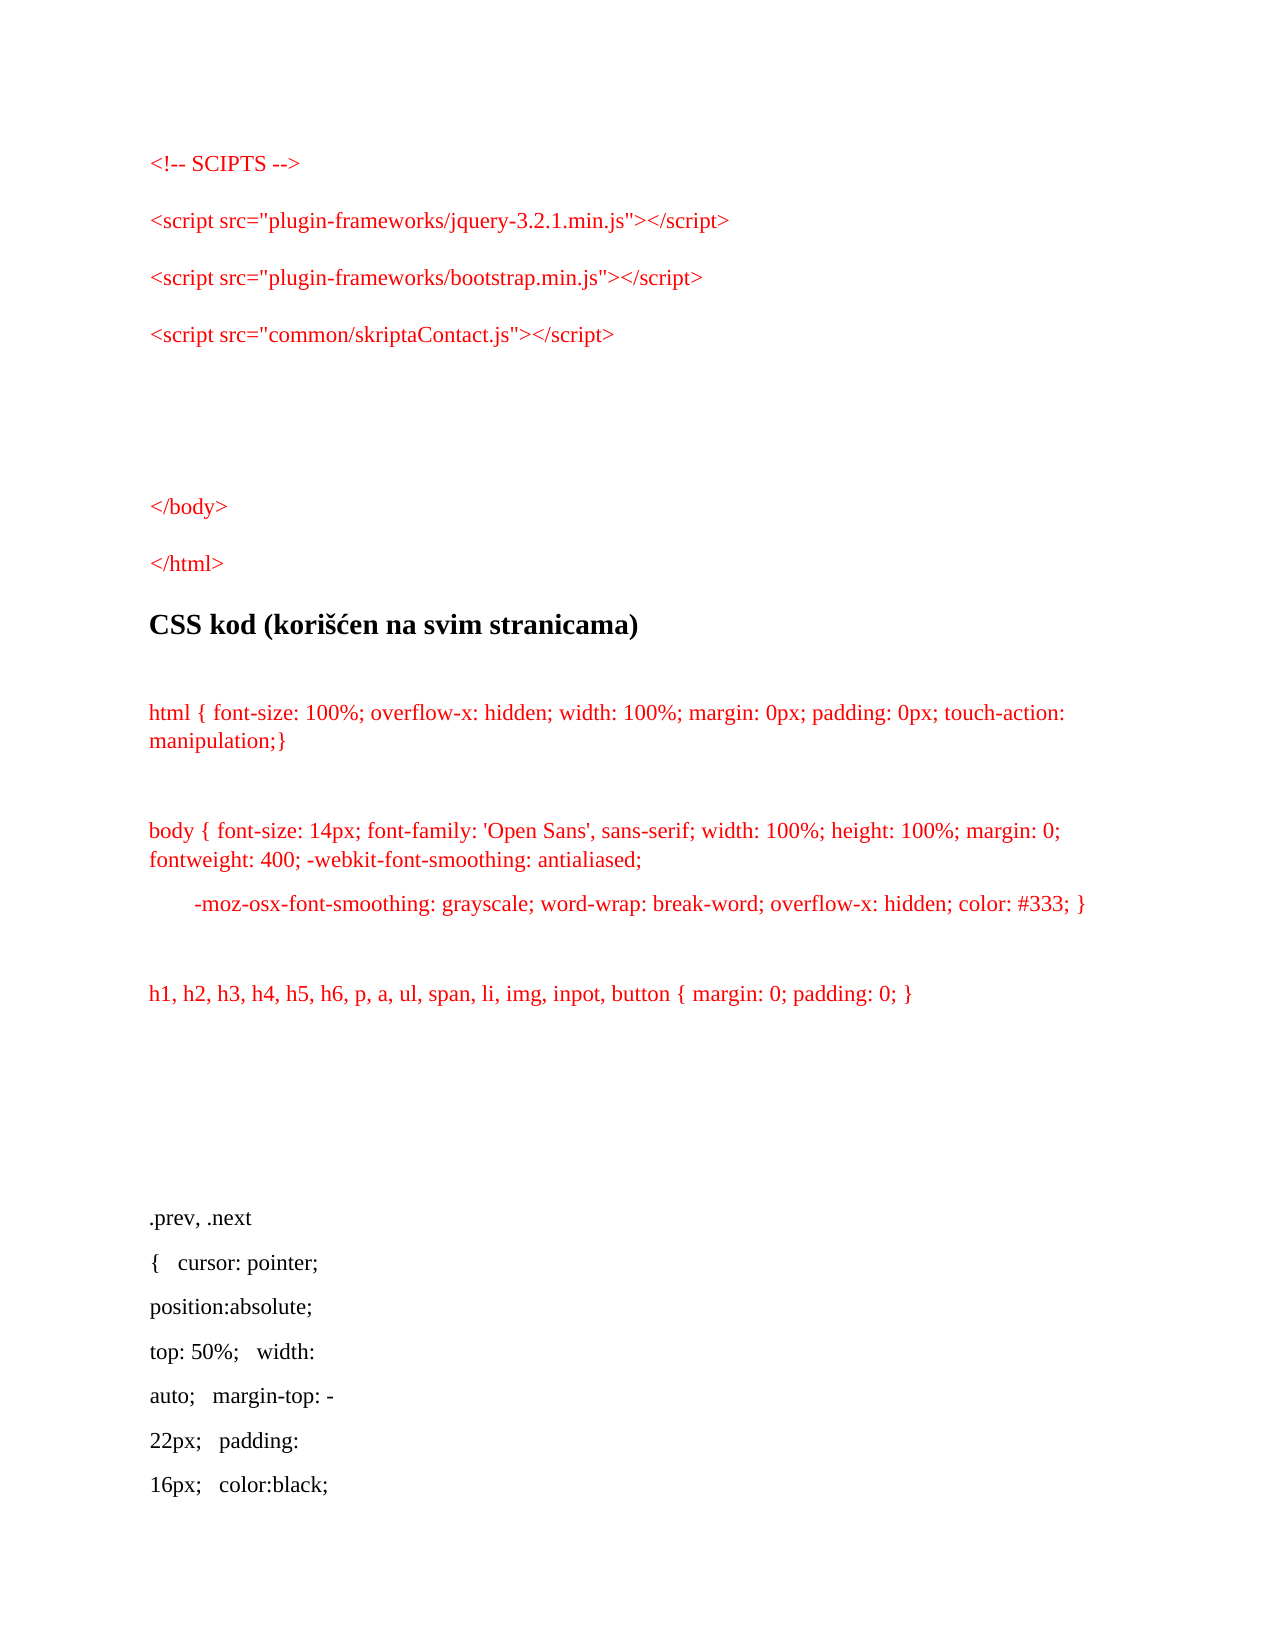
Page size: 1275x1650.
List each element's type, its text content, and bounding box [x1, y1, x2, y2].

text h1, h2, h3, h4, h5, h6, p, a, ul, span, li, img, inpot, button { margin: 0; padding: 0; } [148, 980, 1131, 1006]
text CSS kod (korišćen na svim stranicama) [148, 607, 1131, 641]
text <script src="plugin-frameworks/bootstrap.min.js"></script> [150, 264, 1133, 291]
text <script src="plugin-frameworks/jquery-3.2.1.min.js"></script> [150, 207, 1133, 233]
text <script src="common/skriptaContact.js"></script> [150, 322, 1133, 348]
text body { font-size: 14px; font-family: 'Open Sans', sans-serif; width: 100%; height: 100%; margin: 0; fontweight: 400; -webkit-font-smoothing: antialiased; [148, 817, 1131, 872]
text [148, 1204, 335, 1497]
text </html> [150, 550, 1133, 577]
text <!-- SCIPTS --> [150, 150, 1133, 176]
text -moz-osx-font-smoothing: grayscale; word-wrap: break-word; overflow-x: hidden; color: #333; } [148, 891, 1131, 917]
text </body> [150, 493, 1133, 519]
text html { font-size: 100%; overflow-x: hidden; width: 100%; margin: 0px; padding: 0px; touch-action: manipulation;} [148, 699, 1131, 754]
